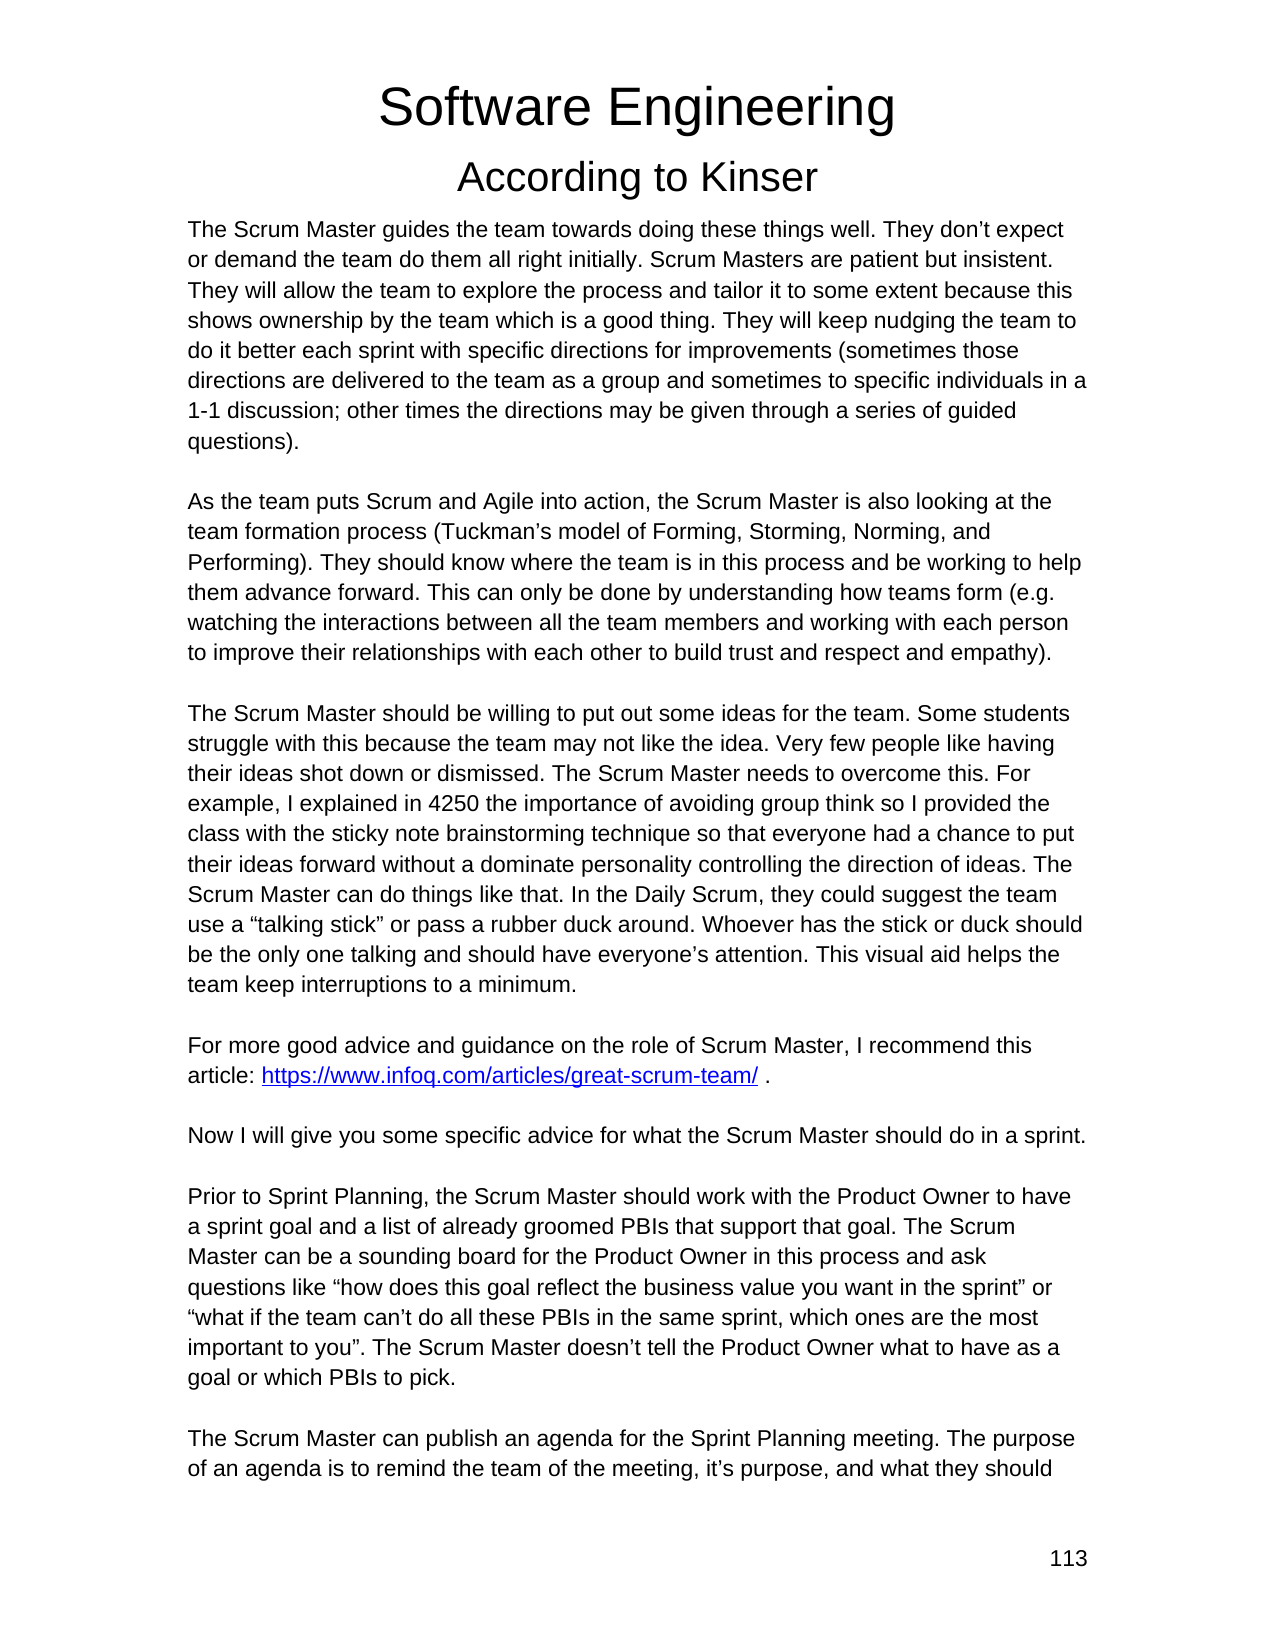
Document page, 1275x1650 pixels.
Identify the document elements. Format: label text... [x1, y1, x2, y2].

text The Scrum Master guides the team towards doing these things well. They don’t expect or demand the team do them all right initially. Scrum Masters are patient but insistent. They will allow the team to explore the process and tailor it to some extent because this shows ownership by the team which is a good thing. They will keep nudging the team to do it better each sprint with specific directions for improvements (sometimes those directions are delivered to the team as a group and sometimes to specific individuals in a 1-1 discussion; other times the directions may be given through a series of guided questions). [187, 216, 1087, 454]
text As the team puts Scrum and Agile into action, the Scrum Master is also looking at the team formation process (Tuckman’s model of Forming, Storming, Norming, and Performing). They should know where the team is in this process and be working to help them advance forward. This can only be done by understanding how teams form (e.g. watching the interactions between all the team members and working with each person to improve their relationships with each other to build trust and respect and empathy). [187, 488, 1087, 666]
text For more good advice and guidance on the role of Scrum Master, I recommend this article: https://www.infoq.com/articles/great-scrum-team/ . [187, 1032, 1087, 1088]
text Now I will give you some specific advice for what the Scrum Master should do in a sprint. [187, 1122, 1087, 1149]
text Prior to Sprint Planning, the Scrum Master should work with the Product Owner to have a sprint goal and a list of already groomed PBIs that support that goal. The Scrum Master can be a sounding board for the Product Owner in this process and ask questions like “how does this goal reflect the business value you want in the sprint” or “what if the team can’t do all these PBIs in the same sprint, which ones are the most important to you”. The Scrum Master doesn’t tell the Product Owner what to have as a goal or which PBIs to pick. [187, 1183, 1087, 1391]
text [187, 1424, 1087, 1481]
text The Scrum Master should be willing to put out some ideas for the team. Some students struggle with this because the team may not like the idea. Very few people like having their ideas shot down or dismissed. The Scrum Master needs to overcome this. For example, I explained in 4250 the importance of avoiding group think so I provided the class with the sticky note brainstorming technique so that everyone had a chance to put their ideas forward without a dominate personality controlling the direction of ideas. The Scrum Master can do things like that. In the Daily Scrum, they could suggest the team use a “talking stick” or pass a rubber duck around. Whoever has the stick or duck should be the only one talking and should have everyone’s attention. This visual aid helps the team keep interruptions to a minimum. [187, 699, 1087, 998]
